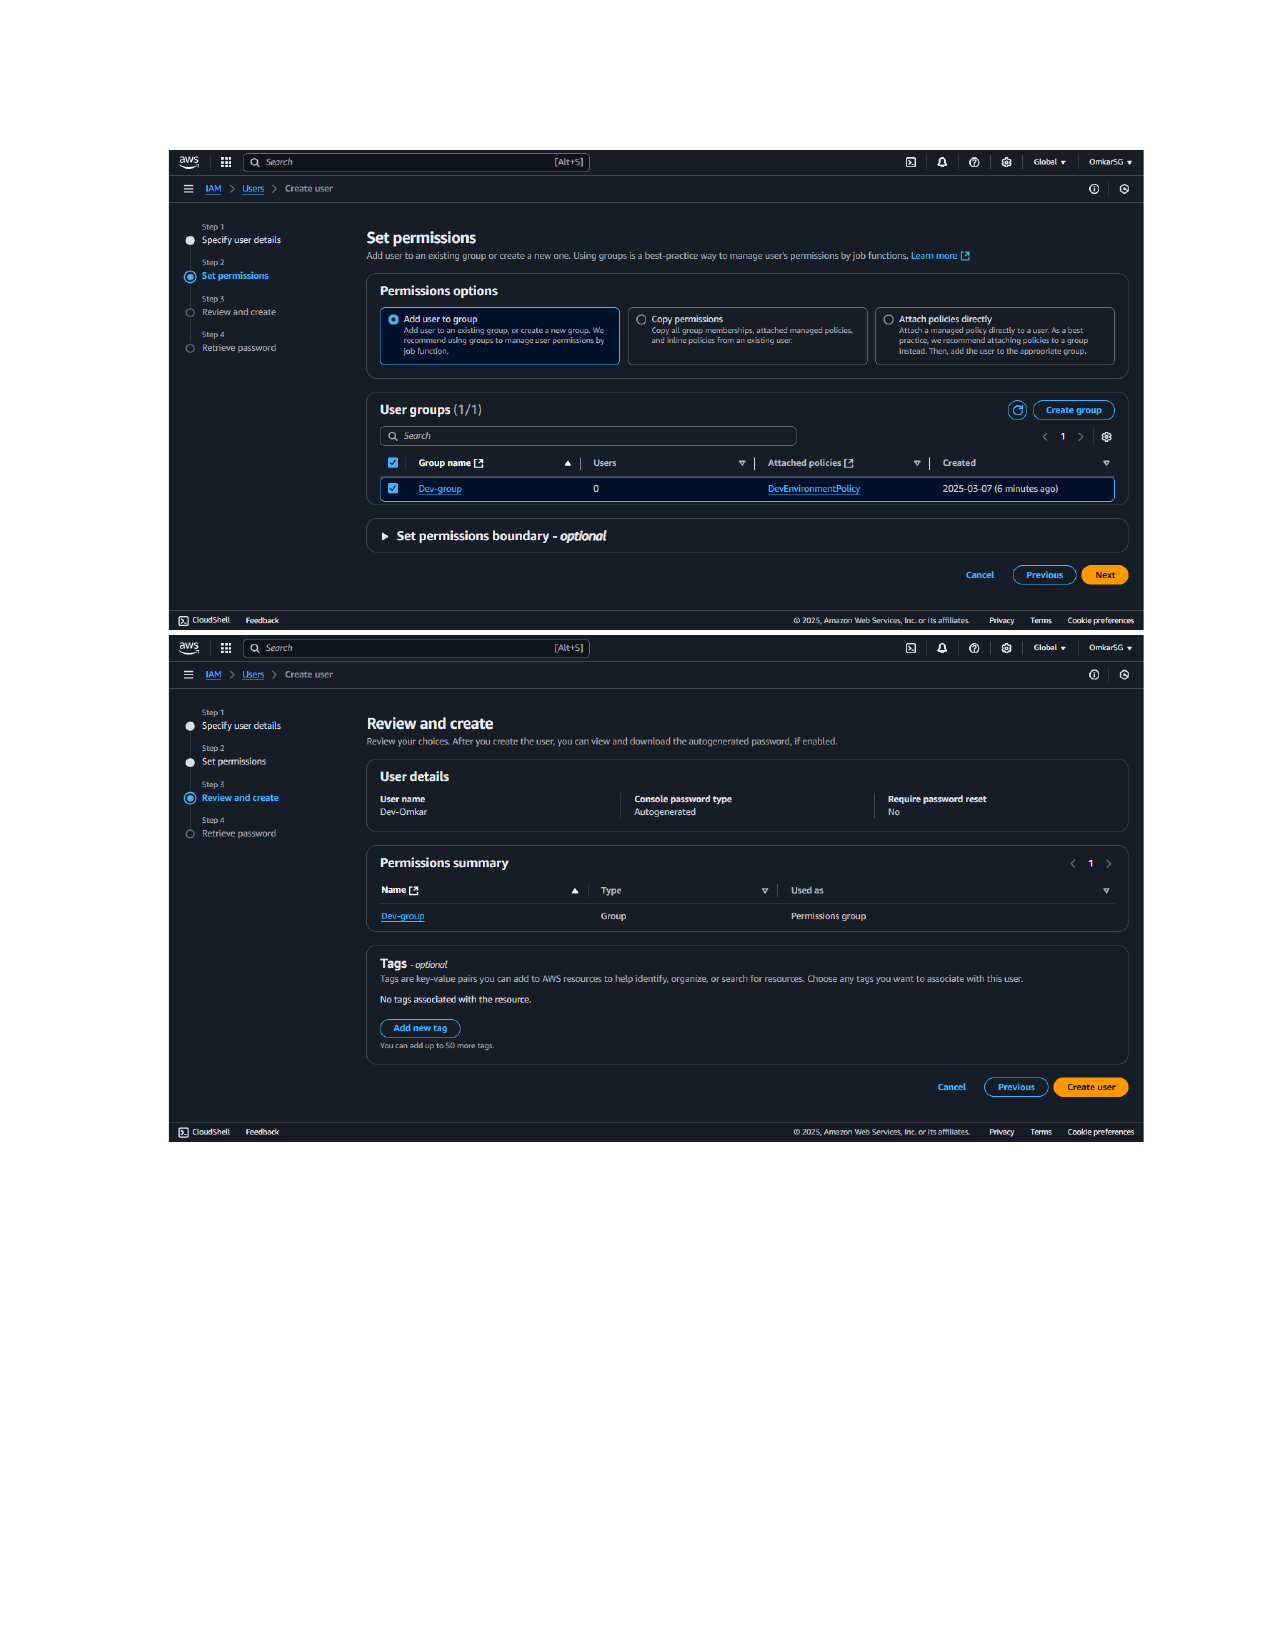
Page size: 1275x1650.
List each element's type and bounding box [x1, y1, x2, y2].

text [150, 150, 1125, 1141]
